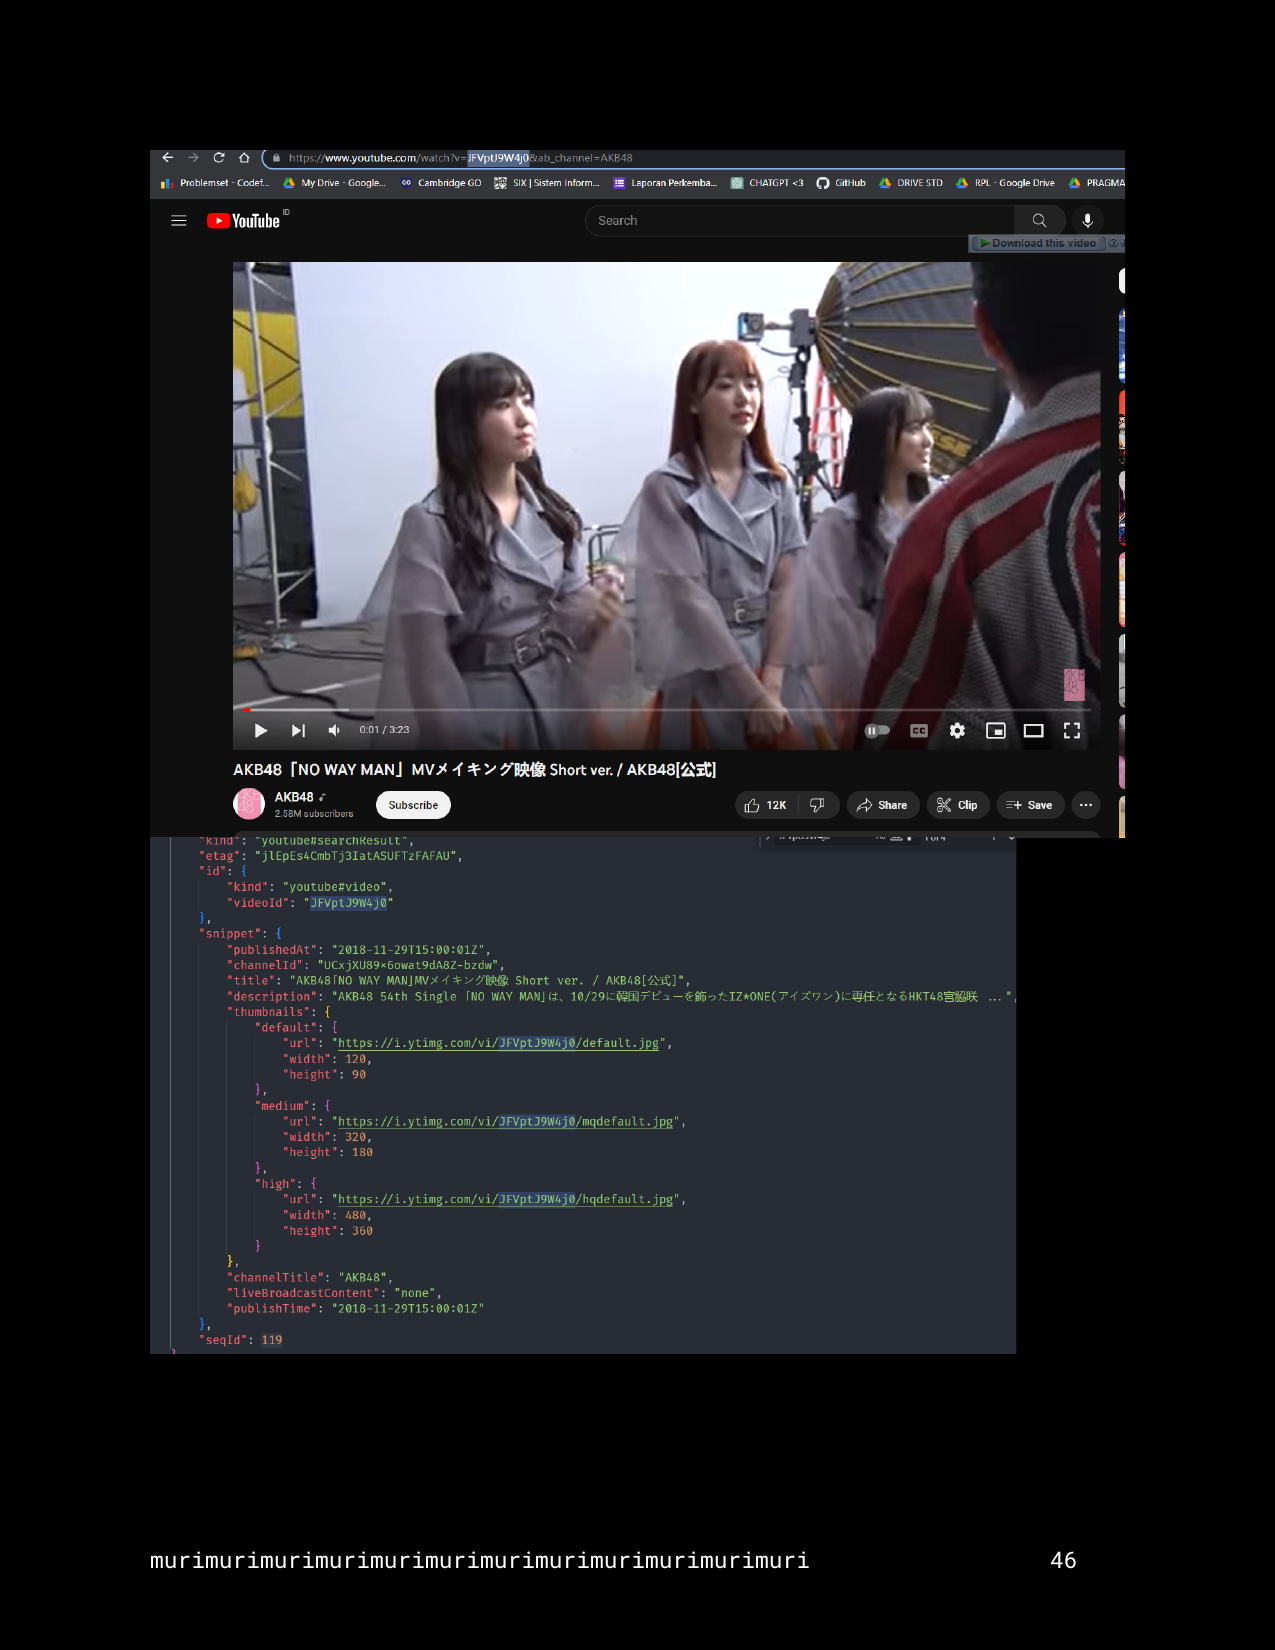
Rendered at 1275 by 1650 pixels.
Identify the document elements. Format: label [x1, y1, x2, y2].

picture [150, 150, 1125, 1354]
